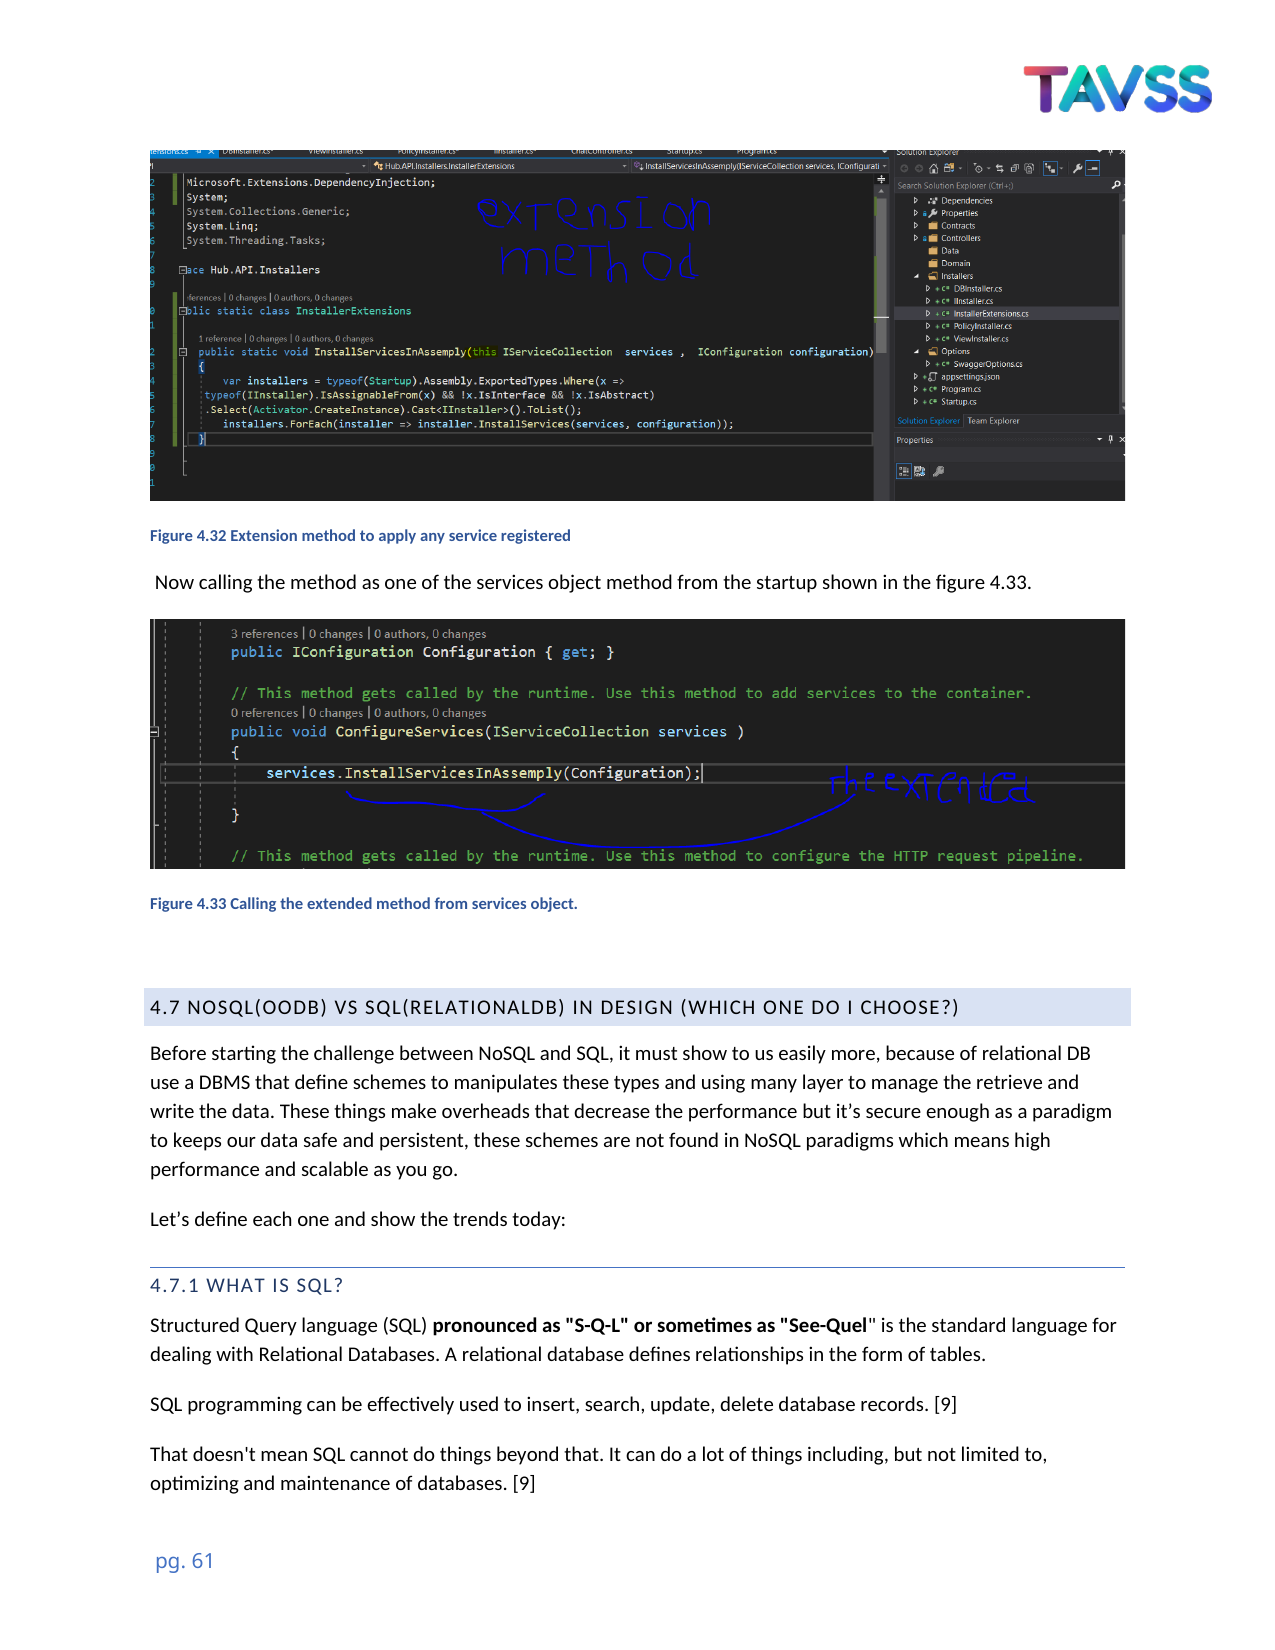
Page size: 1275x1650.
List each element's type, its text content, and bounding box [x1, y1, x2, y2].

subtitle 4.7.1 What is SQL? [150, 1268, 1125, 1298]
picture [1002, 41, 1236, 135]
text Structured Query language (SQL) pronounced as "S-Q-L" or sometimes as "See-Quel" is the standard language for dealing with Relational Databases. A relational database defines relationships in the form of tables. [150, 1312, 1125, 1367]
text Before starting the challenge between NoSQL and SQL, it must show to us easily more, because of relational DB use a DBMS that define schemes to manipulates these types and using many layer to manage the retrieve and write the data. These things make overheads that decrease the performance but it’s secure enough as a paradigm to keeps our data safe and persistent, these schemes are not found in NoSQL paradigms which means high performance and scalable as you go. [150, 1040, 1125, 1182]
picture [150, 150, 1125, 501]
text Figure 4.33 Calling the extended method from services object. [150, 893, 1125, 914]
subtitle 4.7 NoSql(OODB) vs Sql(RelationalDB) in Design (Which one do i choose?) [150, 994, 1125, 1019]
text SQL programming can be effectively used to insert, search, update, delete database records. [9] [150, 1391, 1125, 1417]
text That doesn't mean SQL cannot do things beyond that. It can do a lot of things including, but not limited to, optimizing and maintenance of databases. [9] [150, 1441, 1125, 1496]
text Now calling the method as one of the services object method from the startup shown in the figure 4.33. [150, 569, 1125, 595]
text Figure 4.32 Extension method to apply any service registered [150, 525, 1125, 546]
text Let’s define each one and show the trends today: [150, 1206, 1125, 1232]
picture [150, 619, 1125, 869]
